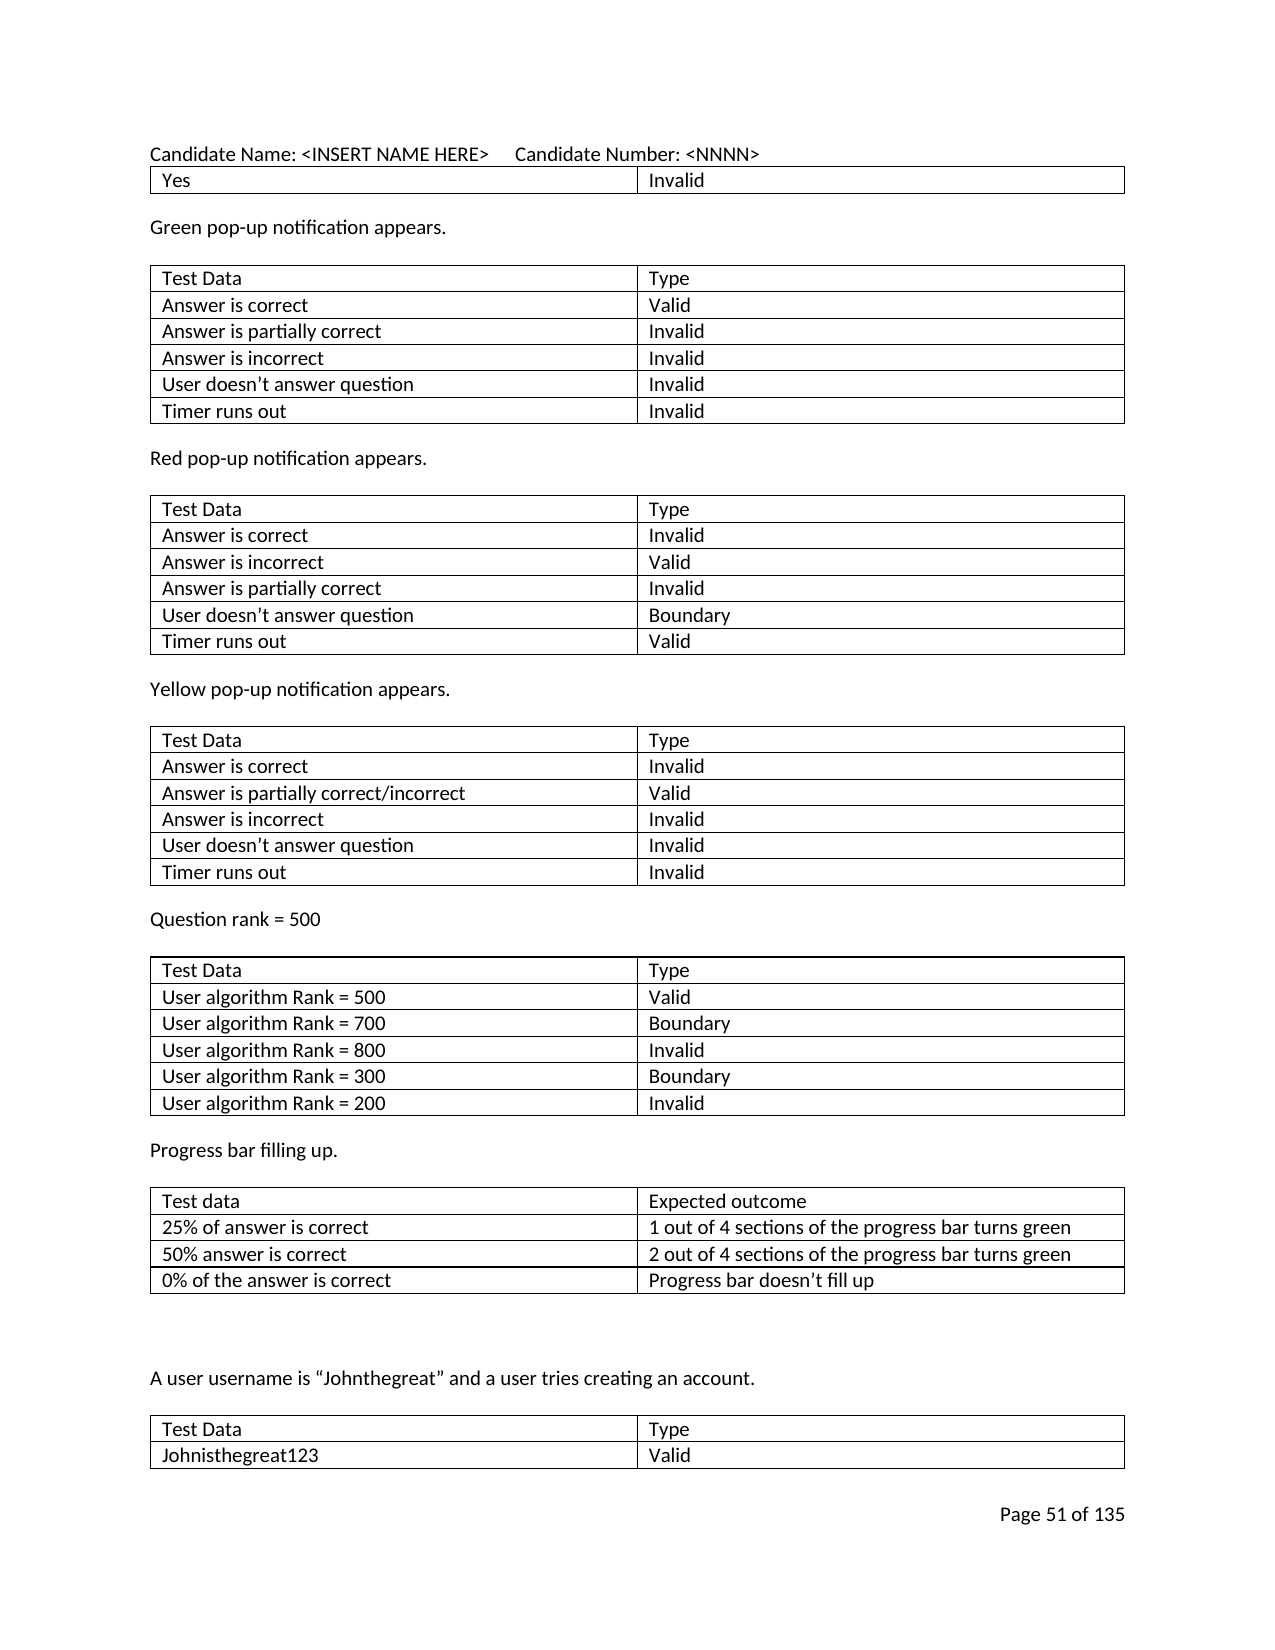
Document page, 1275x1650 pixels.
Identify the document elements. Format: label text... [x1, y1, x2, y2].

table_cell Invalid [638, 753, 1124, 779]
table_cell Answer is partially correct [151, 576, 637, 601]
table_cell Progress bar doesn’t fill up [638, 1268, 1124, 1293]
text Yellow pop-up notification appears. [150, 676, 1125, 701]
table_cell Valid [638, 629, 1124, 654]
table_header Type [638, 958, 1124, 983]
table_cell 25% of answer is correct [151, 1215, 637, 1240]
table_cell Valid [638, 984, 1124, 1009]
table_cell User algorithm Rank = 300 [151, 1063, 637, 1089]
table_cell Boundary [638, 1010, 1124, 1036]
table_cell Timer runs out [151, 629, 637, 654]
table_header Test data [151, 1188, 637, 1213]
table_cell Invalid [638, 576, 1124, 601]
table_cell 50% answer is correct [151, 1241, 637, 1266]
table_cell Invalid [638, 1037, 1124, 1062]
table_cell Yes [151, 167, 637, 193]
table_cell Answer is partially correct [151, 319, 637, 344]
table_cell Johnisthegreat123 [151, 1442, 637, 1468]
table_cell Answer is partially correct/incorrect [151, 780, 637, 805]
table_cell Invalid [638, 806, 1124, 832]
table_header Test Data [151, 1416, 637, 1441]
table_cell 2 out of 4 sections of the progress bar turns green [638, 1241, 1124, 1266]
text A user username is “Johnthegreat” and a user tries creating an account. [150, 1365, 1125, 1390]
table_cell Answer is correct [151, 523, 637, 548]
table_cell Invalid [638, 371, 1124, 397]
table_header Test Data [151, 496, 637, 522]
table_cell Boundary [638, 602, 1124, 627]
table_header Type [638, 1416, 1124, 1441]
table_cell Boundary [638, 1063, 1124, 1089]
table_cell User doesn’t answer question [151, 833, 637, 858]
table_cell Valid [638, 549, 1124, 574]
table_cell Timer runs out [151, 859, 637, 884]
table_cell Invalid [638, 833, 1124, 858]
table_header Type [638, 727, 1124, 752]
table_cell 0% of the answer is correct [151, 1268, 637, 1293]
table_cell Answer is correct [151, 292, 637, 317]
table_cell Invalid [638, 398, 1124, 423]
table_header Type [638, 496, 1124, 522]
table_cell User algorithm Rank = 700 [151, 1010, 637, 1036]
table_header Expected outcome [638, 1188, 1124, 1213]
text Question rank = 500 [150, 906, 1125, 932]
table_header Type [638, 266, 1124, 291]
table_cell 1 out of 4 sections of the progress bar turns green [638, 1215, 1124, 1240]
table_cell Timer runs out [151, 398, 637, 423]
table_cell User algorithm Rank = 800 [151, 1037, 637, 1062]
table_cell Invalid [638, 523, 1124, 548]
table_header Test Data [151, 958, 637, 983]
table_cell Answer is incorrect [151, 806, 637, 832]
table_cell Valid [638, 292, 1124, 317]
text Green pop-up notification appears. [150, 214, 1125, 240]
table_cell Valid [638, 1442, 1124, 1468]
table_cell User doesn’t answer question [151, 602, 637, 627]
table_cell Answer is incorrect [151, 345, 637, 370]
table_cell User doesn’t answer question [151, 371, 637, 397]
table_cell Invalid [638, 859, 1124, 884]
table_cell Invalid [638, 1090, 1124, 1115]
table_cell Answer is incorrect [151, 549, 637, 574]
table_cell Invalid [638, 167, 1124, 193]
table_cell Invalid [638, 319, 1124, 344]
table_cell Valid [638, 780, 1124, 805]
table_header Test Data [151, 266, 637, 291]
table_cell Invalid [638, 345, 1124, 370]
table_cell User algorithm Rank = 500 [151, 984, 637, 1009]
text Red pop-up notification appears. [150, 445, 1125, 471]
table_cell User algorithm Rank = 200 [151, 1090, 637, 1115]
table_header Test Data [151, 727, 637, 752]
table_cell Answer is correct [151, 753, 637, 779]
text Progress bar filling up. [150, 1137, 1125, 1162]
